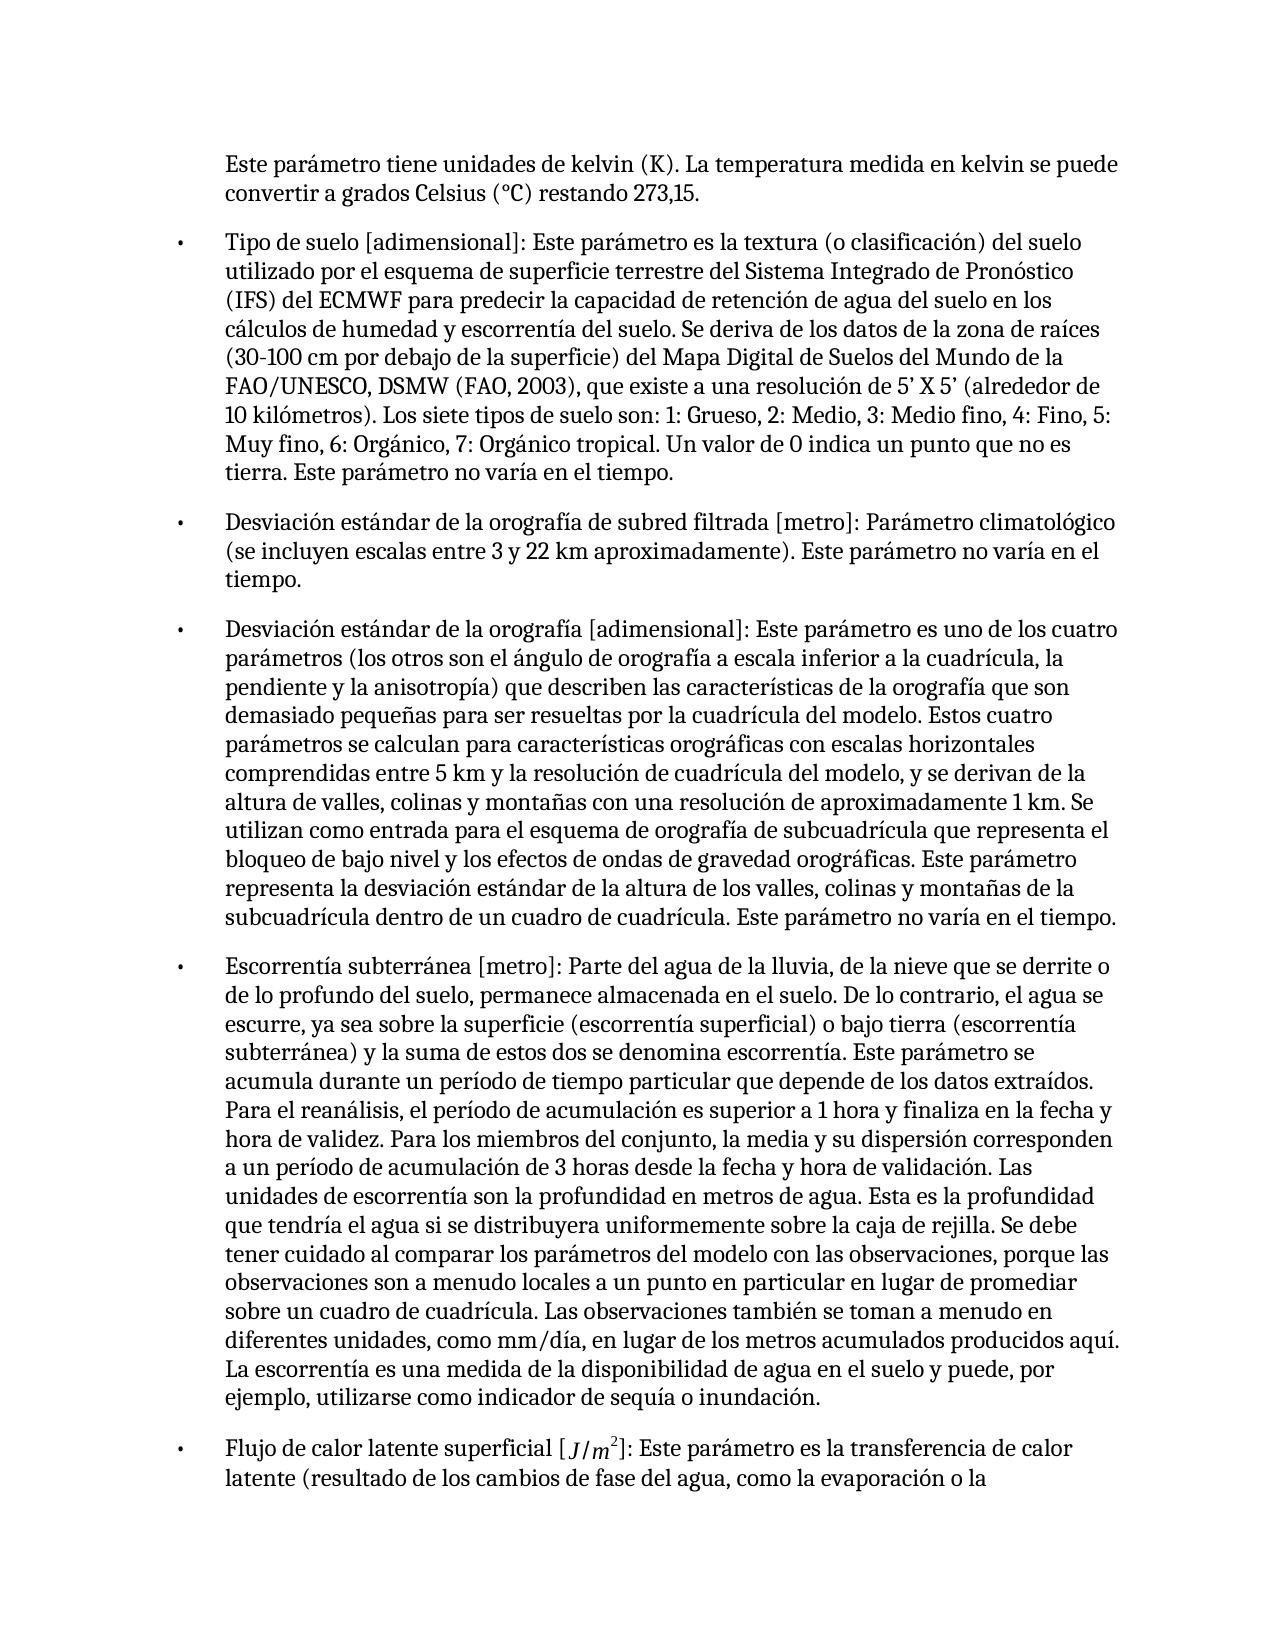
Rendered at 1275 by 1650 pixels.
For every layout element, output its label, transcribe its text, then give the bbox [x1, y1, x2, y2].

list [175, 1433, 1125, 1493]
list Desviación estándar de la orografía de subred filtrada [metro]: Parámetro climatológico (se incluyen escalas entre 3 y 22 km aproximadamente). Este parámetro no varía en el tiempo. [175, 508, 1125, 594]
list Desviación estándar de la orografía [adimensional]: Este parámetro es uno de los cuatro parámetros (los otros son el ángulo de orografía a escala inferior a la cuadrícula, la pendiente y la anisotropía) que describen las características de la orografía que son demasiado pequeñas para ser resueltas por la cuadrícula del modelo. Estos cuatro parámetros se calculan para características orográficas con escalas horizontales comprendidas entre 5 km y la resolución de cuadrícula del modelo, y se derivan de la altura de valles, colinas y montañas con una resolución de aproximadamente 1 km. Se utilizan como entrada para el esquema de orografía de subcuadrícula que representa el bloqueo de bajo nivel y los efectos de ondas de gravedad orográficas. Este parámetro representa la desviación estándar de la altura de los valles, colinas y montañas de la subcuadrícula dentro de un cuadro de cuadrícula. Este parámetro no varía en el tiempo. [175, 615, 1125, 931]
list Tipo de suelo [adimensional]: Este parámetro es la textura (o clasificación) del suelo utilizado por el esquema de superficie terrestre del Sistema Integrado de Pronóstico (IFS) del ECMWF para predecir la capacidad de retención de agua del suelo en los cálculos de humedad y escorrentía del suelo. Se deriva de los datos de la zona de raíces (30-100 cm por debajo de la superficie) del Mapa Digital de Suelos del Mundo de la FAO/UNESCO, DSMW (FAO, 2003), que existe a una resolución de 5’ X 5’ (alrededor de 10 kilómetros). Los siete tipos de suelo son: 1: Grueso, 2: Medio, 3: Medio fino, 4: Fino, 5: Muy fino, 6: Orgánico, 7: Orgánico tropical. Un valor de 0 indica un punto que no es tierra. Este parámetro no varía en el tiempo. [175, 228, 1125, 487]
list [175, 150, 1125, 207]
list Escorrentía subterránea [metro]: Parte del agua de la lluvia, de la nieve que se derrite o de lo profundo del suelo, permanece almacenada en el suelo. De lo contrario, el agua se escurre, ya sea sobre la superficie (escorrentía superficial) o bajo tierra (escorrentía subterránea) y la suma de estos dos se denomina escorrentía. Este parámetro se acumula durante un período de tiempo particular que depende de los datos extraídos. Para el reanálisis, el período de acumulación es superior a 1 hora y finaliza en la fecha y hora de validez. Para los miembros del conjunto, la media y su dispersión corresponden a un período de acumulación de 3 horas desde la fecha y hora de validación. Las unidades de escorrentía son la profundidad en metros de agua. Esta es la profundidad que tendría el agua si se distribuyera uniformemente sobre la caja de rejilla. Se debe tener cuidado al comparar los parámetros del modelo con las observaciones, porque las observaciones son a menudo locales a un punto en particular en lugar de promediar sobre un cuadro de cuadrícula. Las observaciones también se toman a menudo en diferentes unidades, como mm/día, en lugar de los metros acumulados producidos aquí. La escorrentía es una medida de la disponibilidad de agua en el suelo y puede, por ejemplo, utilizarse como indicador de sequía o inundación. [175, 952, 1125, 1412]
